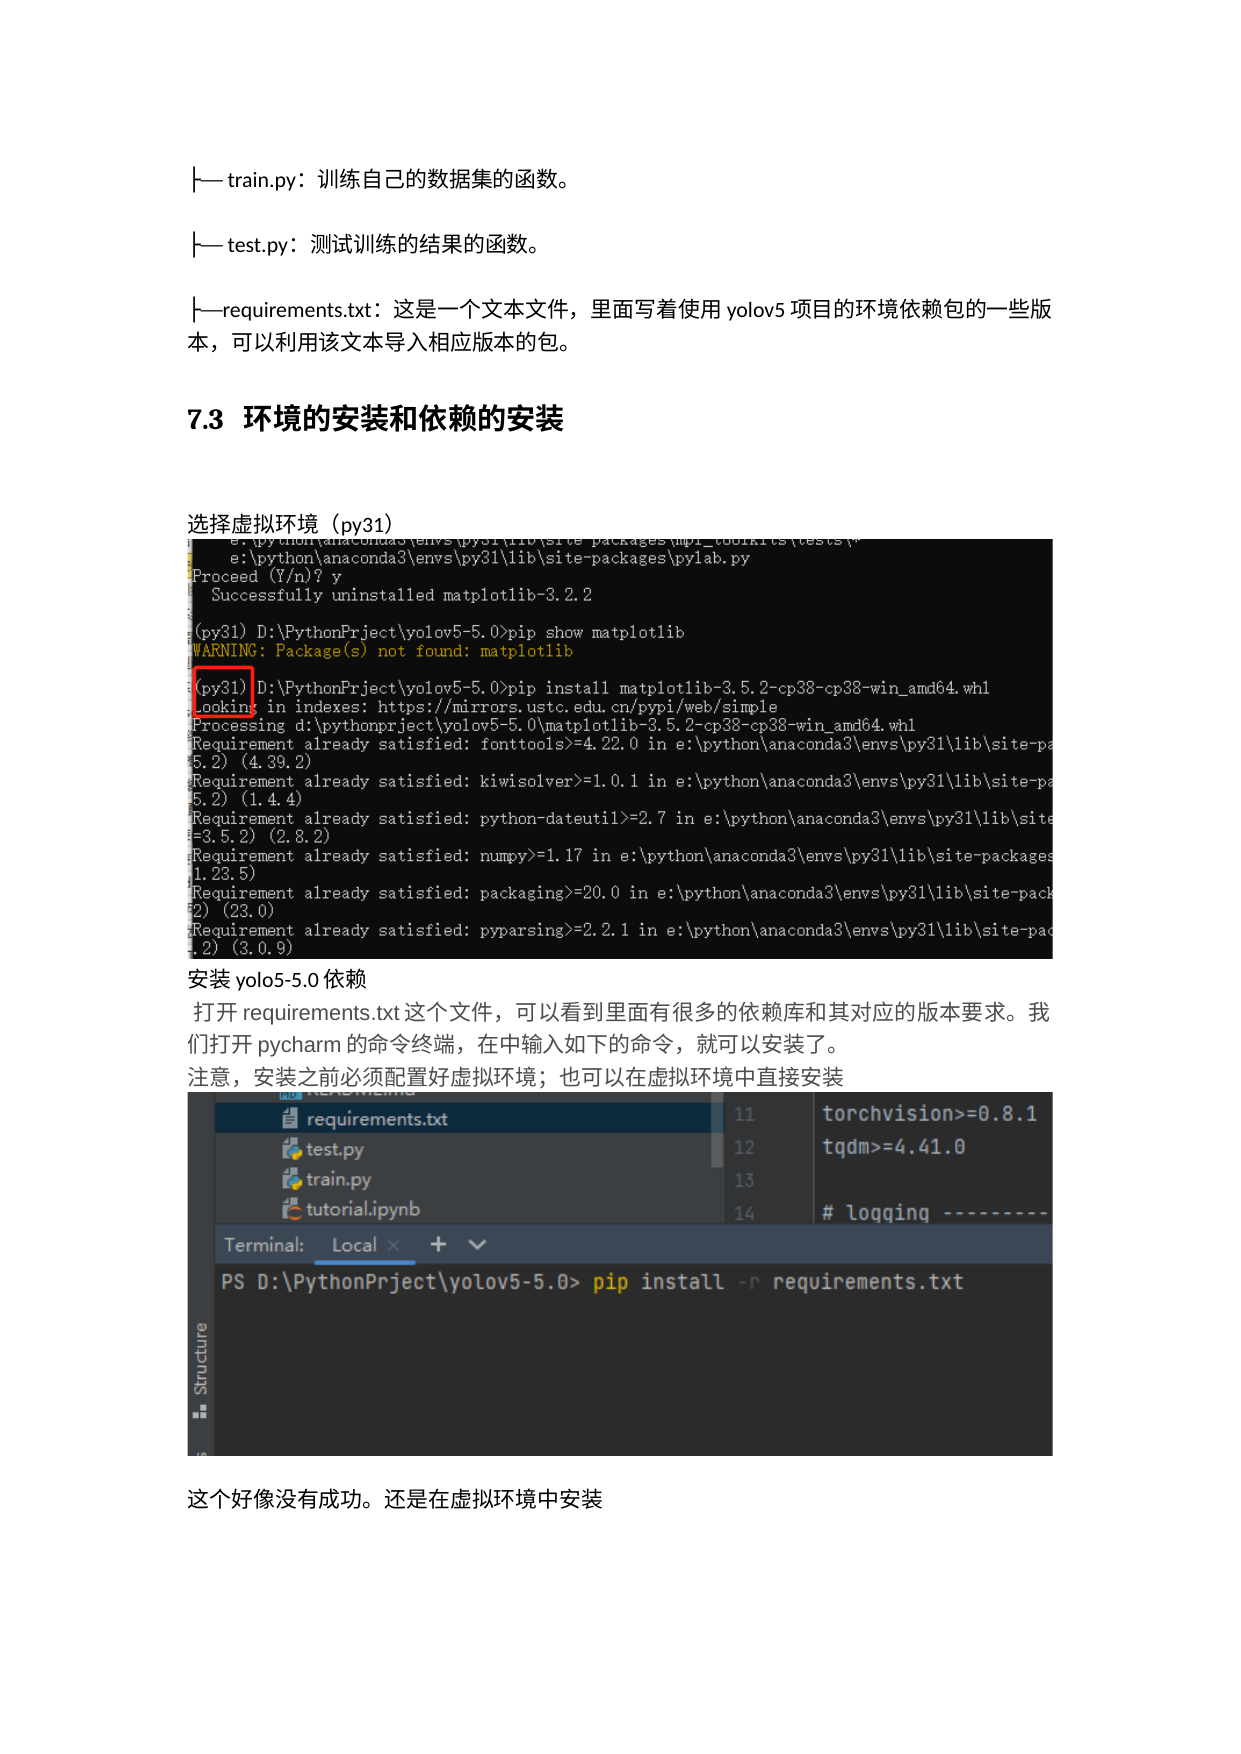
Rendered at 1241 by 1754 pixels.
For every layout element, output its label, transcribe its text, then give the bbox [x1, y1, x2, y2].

picture [187, 539, 1053, 959]
picture [187, 1092, 1053, 1456]
text ├── train.py：训练自己的数据集的函数。 [187, 162, 1053, 194]
text ├──requirements.txt：这是一个文本文件，里面写着使用yolov5项目的环境依赖包的一些版本，可以利用该文本导入相应版本的包。 [187, 292, 1053, 357]
text 安装yolo5-5.0依赖 [187, 962, 1053, 994]
subtitle 环境的安装和依赖的安装 [187, 384, 1053, 449]
text 这个好像没有成功。还是在虚拟环境中安装 [187, 1482, 1053, 1514]
text 打开requirements.txt这个文件，可以看到里面有很多的依赖库和其对应的版本要求。我们打开pycharm的命令终端，在中输入如下的命令，就可以安装了。 [187, 994, 1053, 1059]
text 注意，安装之前必须配置好虚拟环境；也可以在虚拟环境中直接安装 [187, 1059, 1053, 1092]
text ├── test.py：测试训练的结果的函数。 [187, 227, 1053, 259]
text 选择虚拟环境（py31） [187, 507, 1053, 539]
